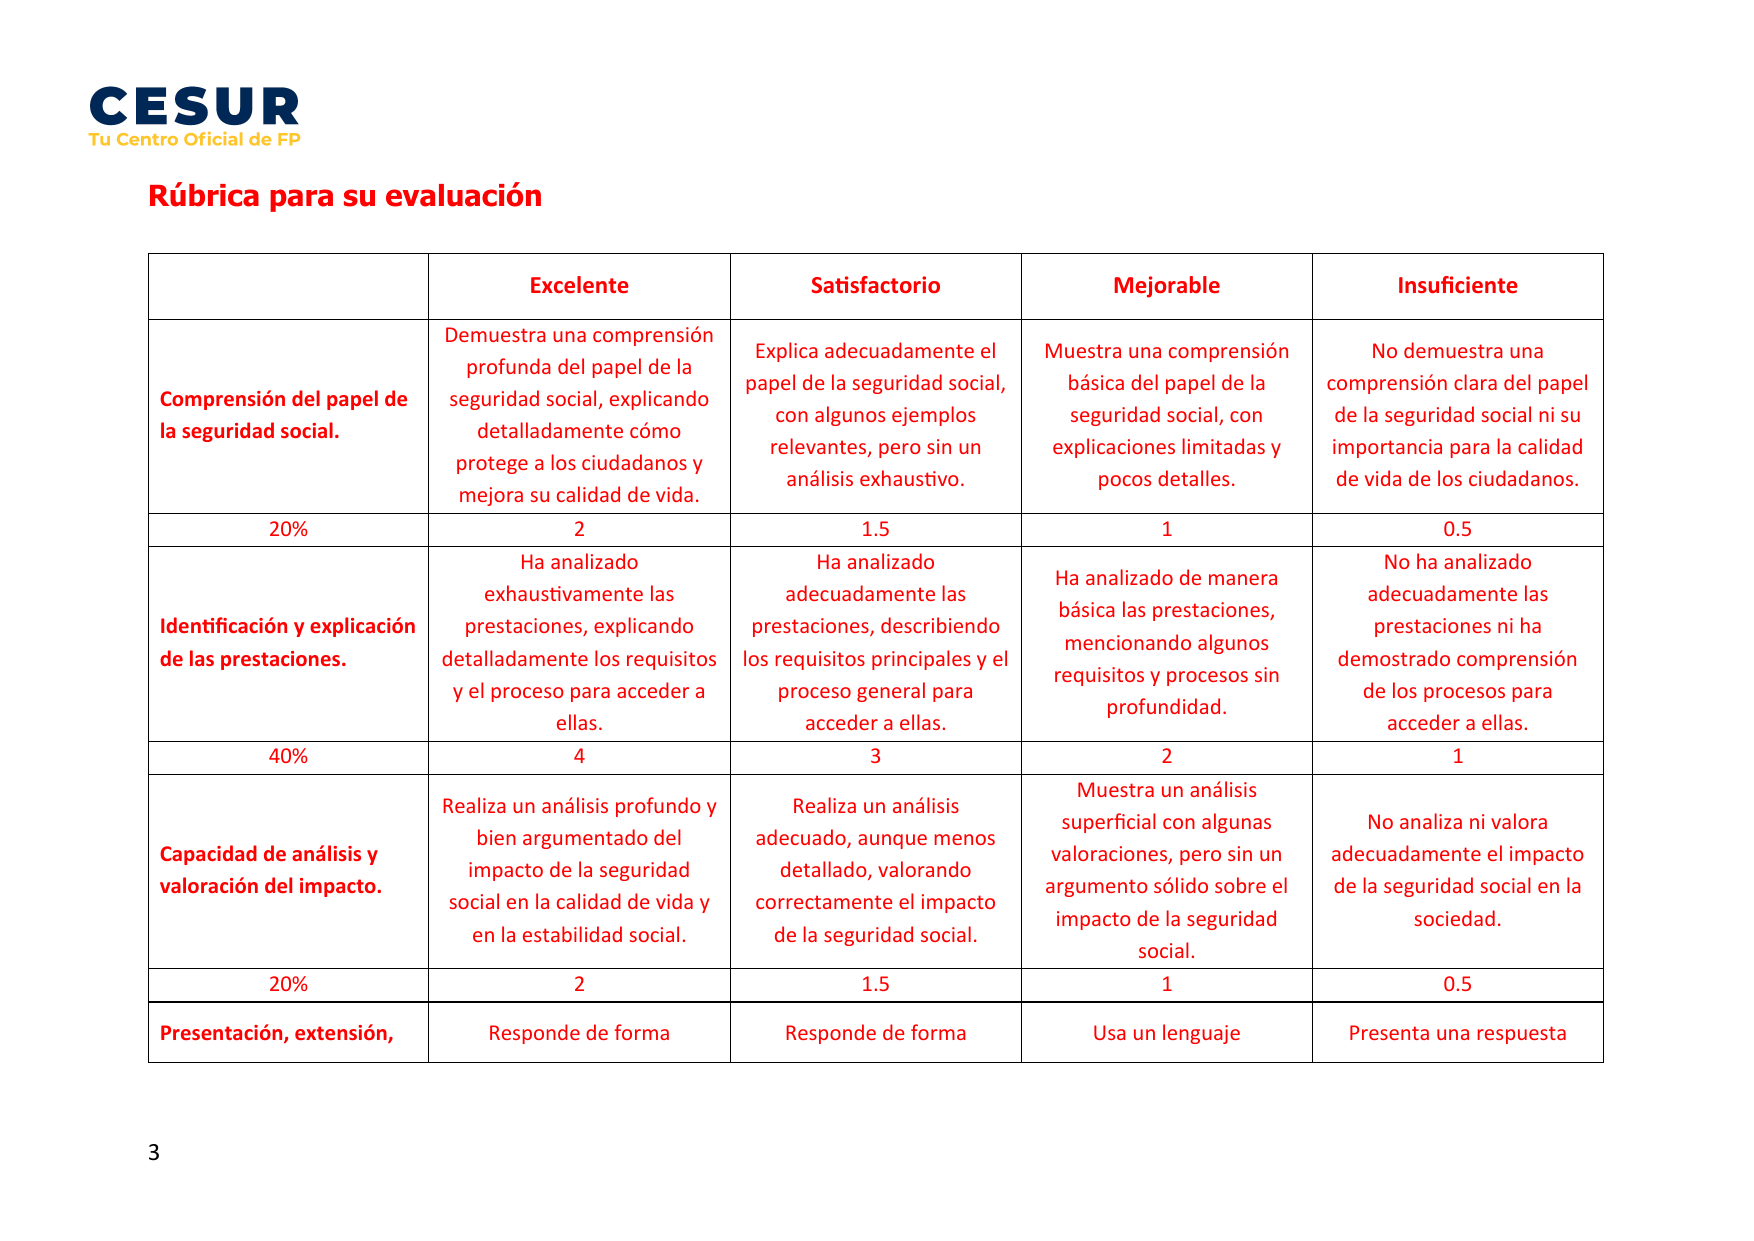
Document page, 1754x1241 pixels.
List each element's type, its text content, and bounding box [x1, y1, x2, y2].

table_cell No ha analizado adecuadamente las prestaciones ni ha demostrado comprensión de los procesos para acceder a ellas. [1313, 547, 1603, 741]
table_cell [149, 1003, 428, 1062]
table_cell Ha analizado de manera básica las prestaciones, mencionando algunos requisitos y procesos sin profundidad. [1022, 547, 1312, 741]
subtitle Rúbrica para su evaluación [148, 177, 1606, 212]
table_cell 0.5 [1313, 514, 1603, 546]
table_cell 2 [429, 514, 730, 546]
table_cell Identificación y explicación de las prestaciones. [149, 547, 428, 741]
table_cell Capacidad de análisis y valoración del impacto. [149, 775, 428, 968]
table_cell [1022, 1003, 1312, 1062]
table_cell Demuestra una comprensión profunda del papel de la seguridad social, explicando detalladamente cómo protege a los ciudadanos y mejora su calidad de vida. [429, 320, 730, 513]
table_cell 1 [1313, 742, 1603, 774]
table_cell Comprensión del papel de la seguridad social. [149, 320, 428, 513]
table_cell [731, 1003, 1021, 1062]
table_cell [429, 1003, 730, 1062]
table_header Excelente [429, 254, 730, 319]
table_cell 1.5 [731, 969, 1021, 1001]
table_cell 1.5 [731, 514, 1021, 546]
table_cell 2 [1022, 742, 1312, 774]
table_cell Ha analizado adecuadamente las prestaciones, describiendo los requisitos principales y el proceso general para acceder a ellas. [731, 547, 1021, 741]
table_cell 40% [149, 742, 428, 774]
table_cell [1313, 1003, 1603, 1062]
table_header Satisfactorio [731, 254, 1021, 319]
table_header Mejorable [1022, 254, 1312, 319]
table_cell 1 [1022, 514, 1312, 546]
table_cell Muestra un análisis superficial con algunas valoraciones, pero sin un argumento sólido sobre el impacto de la seguridad social. [1022, 775, 1312, 968]
table_cell Explica adecuadamente el papel de la seguridad social, con algunos ejemplos relevantes, pero sin un análisis exhaustivo. [731, 320, 1021, 513]
table_cell 20% [149, 969, 428, 1001]
table_cell 4 [429, 742, 730, 774]
table_cell 3 [731, 742, 1021, 774]
picture [0, 27, 1211, 1241]
table_cell Realiza un análisis profundo y bien argumentado del impacto de la seguridad social en la calidad de vida y en la estabilidad social. [429, 775, 730, 968]
table_cell 0.5 [1313, 969, 1603, 1001]
table_cell Realiza un análisis adecuado, aunque menos detallado, valorando correctamente el impacto de la seguridad social. [731, 775, 1021, 968]
table_cell No demuestra una comprensión clara del papel de la seguridad social ni su importancia para la calidad de vida de los ciudadanos. [1313, 320, 1603, 513]
table_cell 1 [1022, 969, 1312, 1001]
table_cell Muestra una comprensión básica del papel de la seguridad social, con explicaciones limitadas y pocos detalles. [1022, 320, 1312, 513]
table_cell No analiza ni valora adecuadamente el impacto de la seguridad social en la sociedad. [1313, 775, 1603, 968]
table_header Insuficiente [1313, 254, 1603, 319]
table_cell 2 [429, 969, 730, 1001]
table_header [149, 254, 428, 319]
table_cell Ha analizado exhaustivamente las prestaciones, explicando detalladamente los requisitos y el proceso para acceder a ellas. [429, 547, 730, 741]
table_cell 20% [149, 514, 428, 546]
